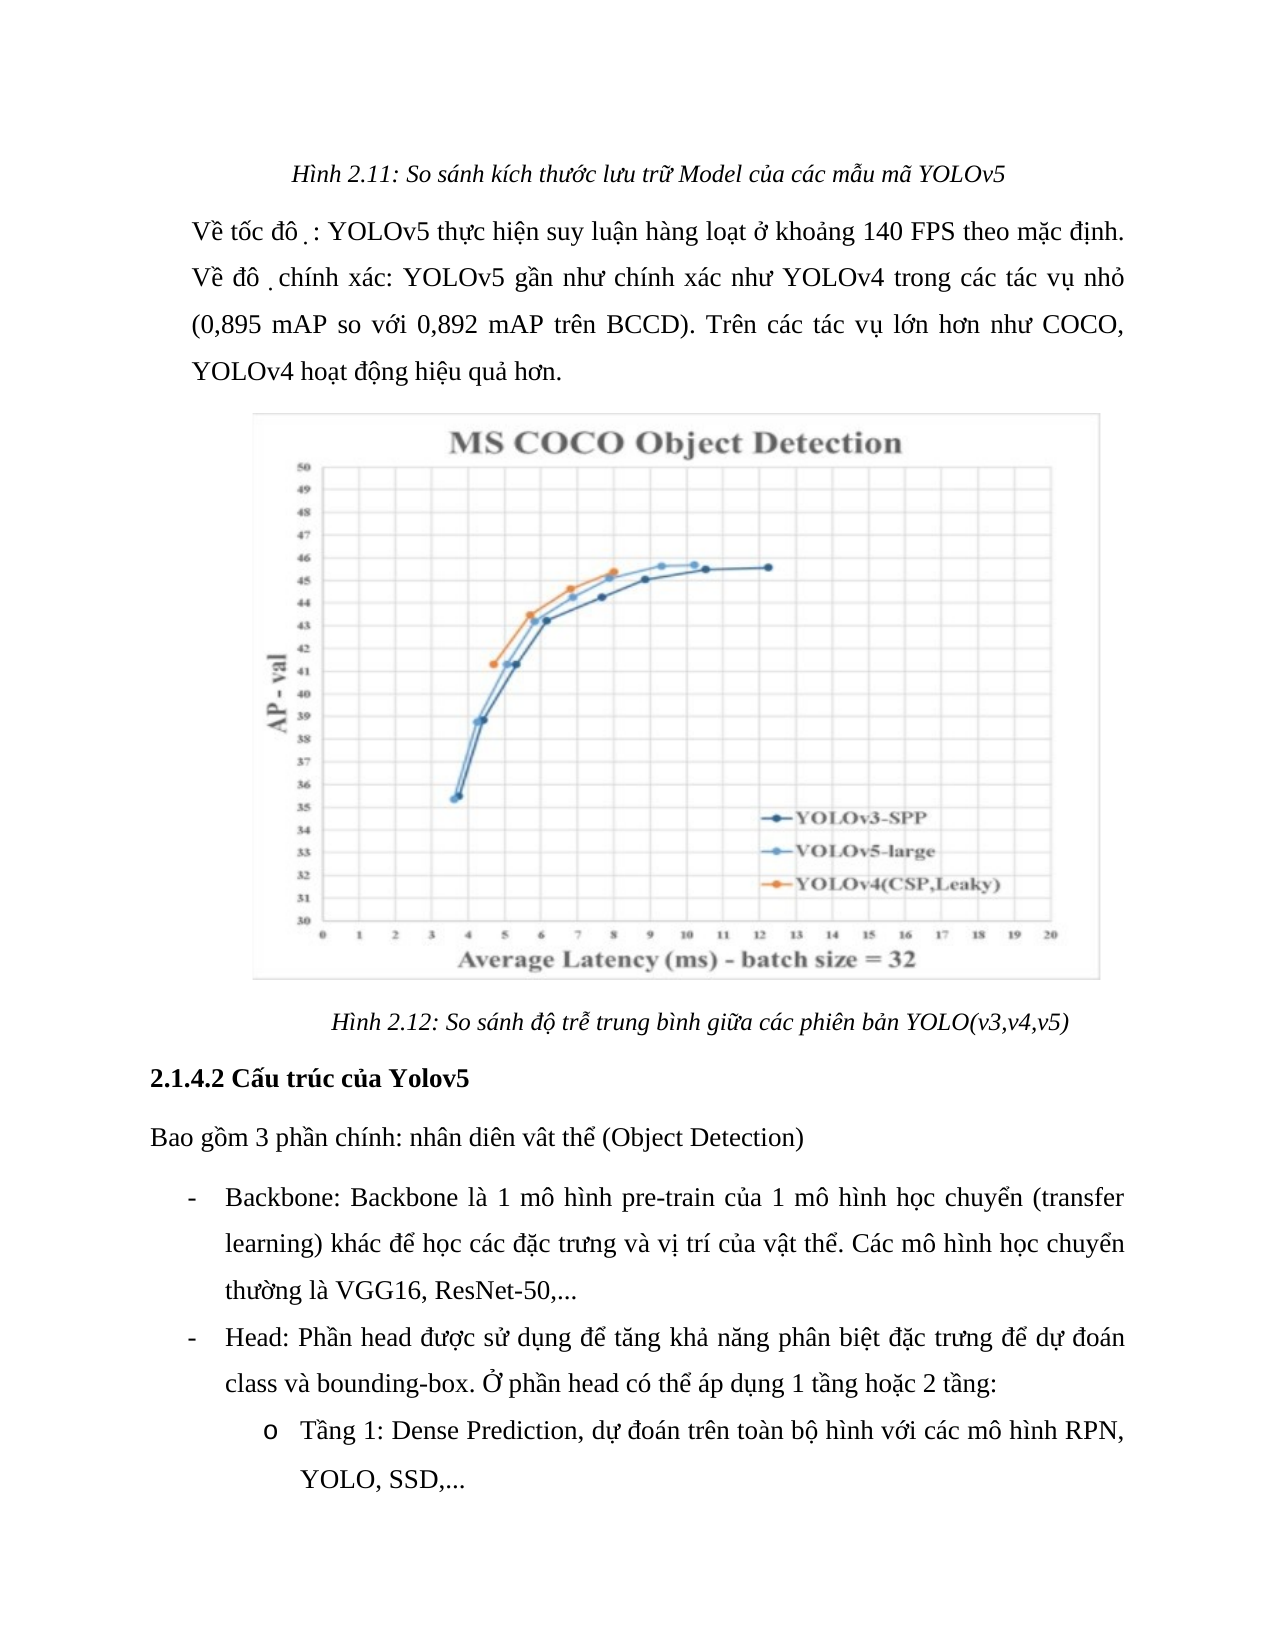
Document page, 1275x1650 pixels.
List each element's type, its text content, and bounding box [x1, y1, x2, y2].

subtitle 2.1.4.2 Cấu trúc của Yolov5 [150, 1062, 1125, 1093]
text Hình 2.12: So sánh độ trễ trung bình giữa các phiên bản YOLO(v3,v4,v5) [218, 1007, 1125, 1035]
text Về tốc đô ̣ : YOLOv5 thực hiện suy luận hàng loạt ở khoảng 140 FPS theo mặc định. Về đô ̣ chính xác: YOLOv5 gần như chính xác như YOLOv4 trong các tác vụ nhỏ (0,895 mAP so với 0,892 mAP trên BCCD). Trên các tác vụ lớn hơn như COCO, YOLOv4 hoạt động hiệu quả hơn. [191, 215, 1125, 386]
text Hình 2.11: So sánh kích thước lưu trữ Model của các mẫu mã YOLOv5 [232, 159, 1125, 188]
text Bao gồm 3 phần chính: nhân diên vât thể (Object Detection) [150, 1121, 1125, 1153]
picture [252, 413, 1102, 980]
list Tầng 1: Dense Prediction, dự đoán trên toàn bộ hình với các mô hình RPN, YOLO, SSD,... [262, 1414, 1125, 1494]
list Head: Phần head được sử dụng để tăng khả năng phân biệt đặc trưng để dự đoán class và bounding-box. Ở phần head có thể áp dụng 1 tầng hoặc 2 tầng: [187, 1321, 1125, 1398]
list Backbone: Backbone là 1 mô hình pre-train của 1 mô hình học chuyển (transfer learning) khác để học các đặc trưng và vị trí của vật thể. Các mô hình học chuyển thường là VGG16, ResNet-50,... [187, 1181, 1125, 1305]
